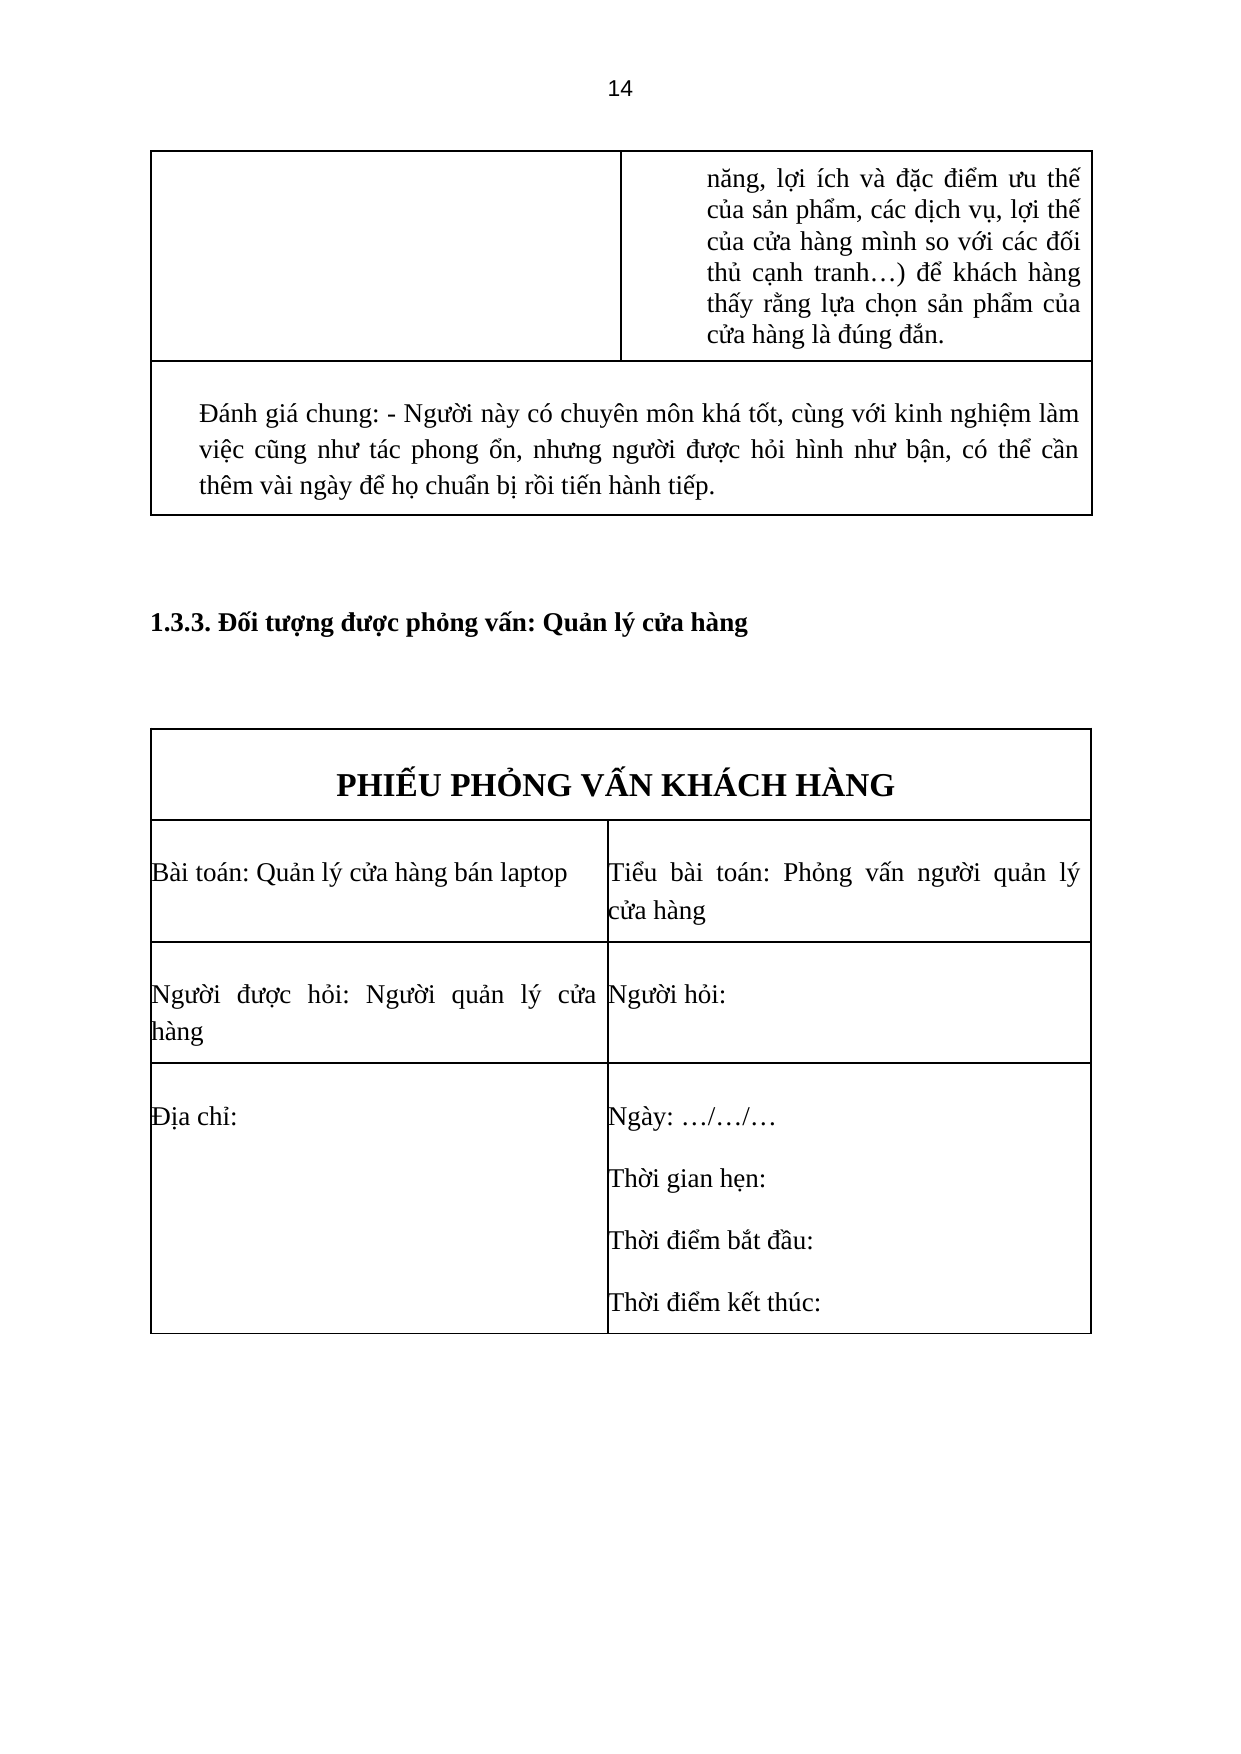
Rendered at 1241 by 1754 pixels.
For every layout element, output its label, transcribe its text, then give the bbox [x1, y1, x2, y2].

table_cell Người hỏi: [609, 943, 1090, 1062]
table_cell Ngày: …/…/… Thời gian hẹn: Thời điểm bắt đầu: Thời điểm kết thúc: [609, 1064, 1090, 1333]
subtitle 1.3.3. Đối tượng được phỏng vấn: Quản lý cửa hàng [150, 606, 1090, 637]
table_header PHIẾU PHỎNG VẤN KHÁCH HÀNG [152, 730, 1090, 819]
table_cell Đánh giá chung: - Người này có chuyên môn khá tốt, cùng với kinh nghiệm làm việc cũng như tác phong ổn, nhưng người được hỏi hình như bận, có thể cần thêm vài ngày để họ chuẩn bị rồi tiến hành tiếp. [152, 362, 1091, 514]
table_cell Địa chỉ: [152, 1064, 607, 1333]
table_cell Người được hỏi: Người quản lý cửa hàng [152, 943, 607, 1062]
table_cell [152, 152, 620, 360]
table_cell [622, 152, 1091, 360]
table_cell Tiểu bài toán: Phỏng vấn người quản lý cửa hàng [609, 821, 1090, 941]
table_cell Bài toán: Quản lý cửa hàng bán laptop [152, 821, 607, 941]
